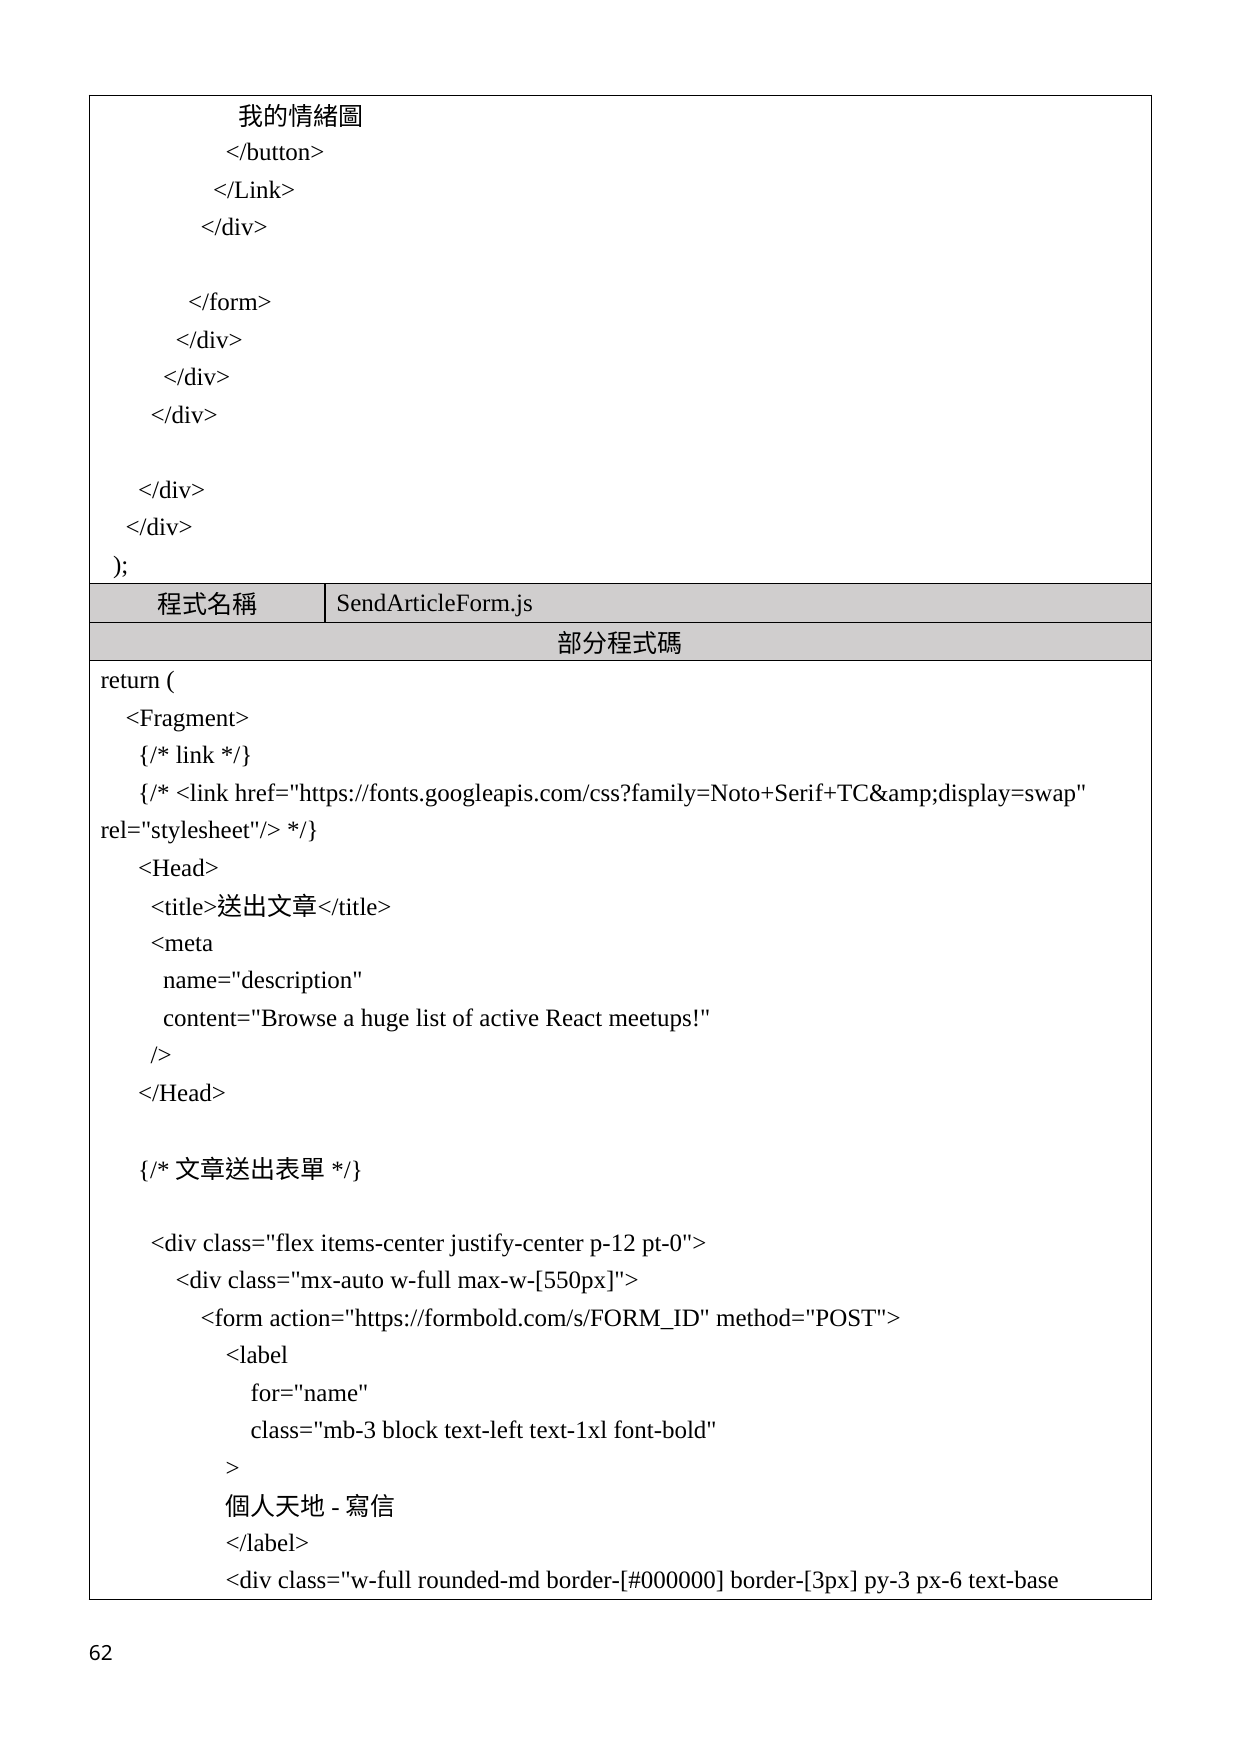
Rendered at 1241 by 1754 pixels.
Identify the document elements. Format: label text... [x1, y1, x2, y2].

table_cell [90, 96, 1151, 583]
table_cell 部分程式碼 [90, 623, 1151, 660]
table_cell SendArticleForm.js [326, 584, 1151, 622]
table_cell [90, 661, 1151, 1599]
table_cell 程式名稱 [90, 584, 324, 622]
